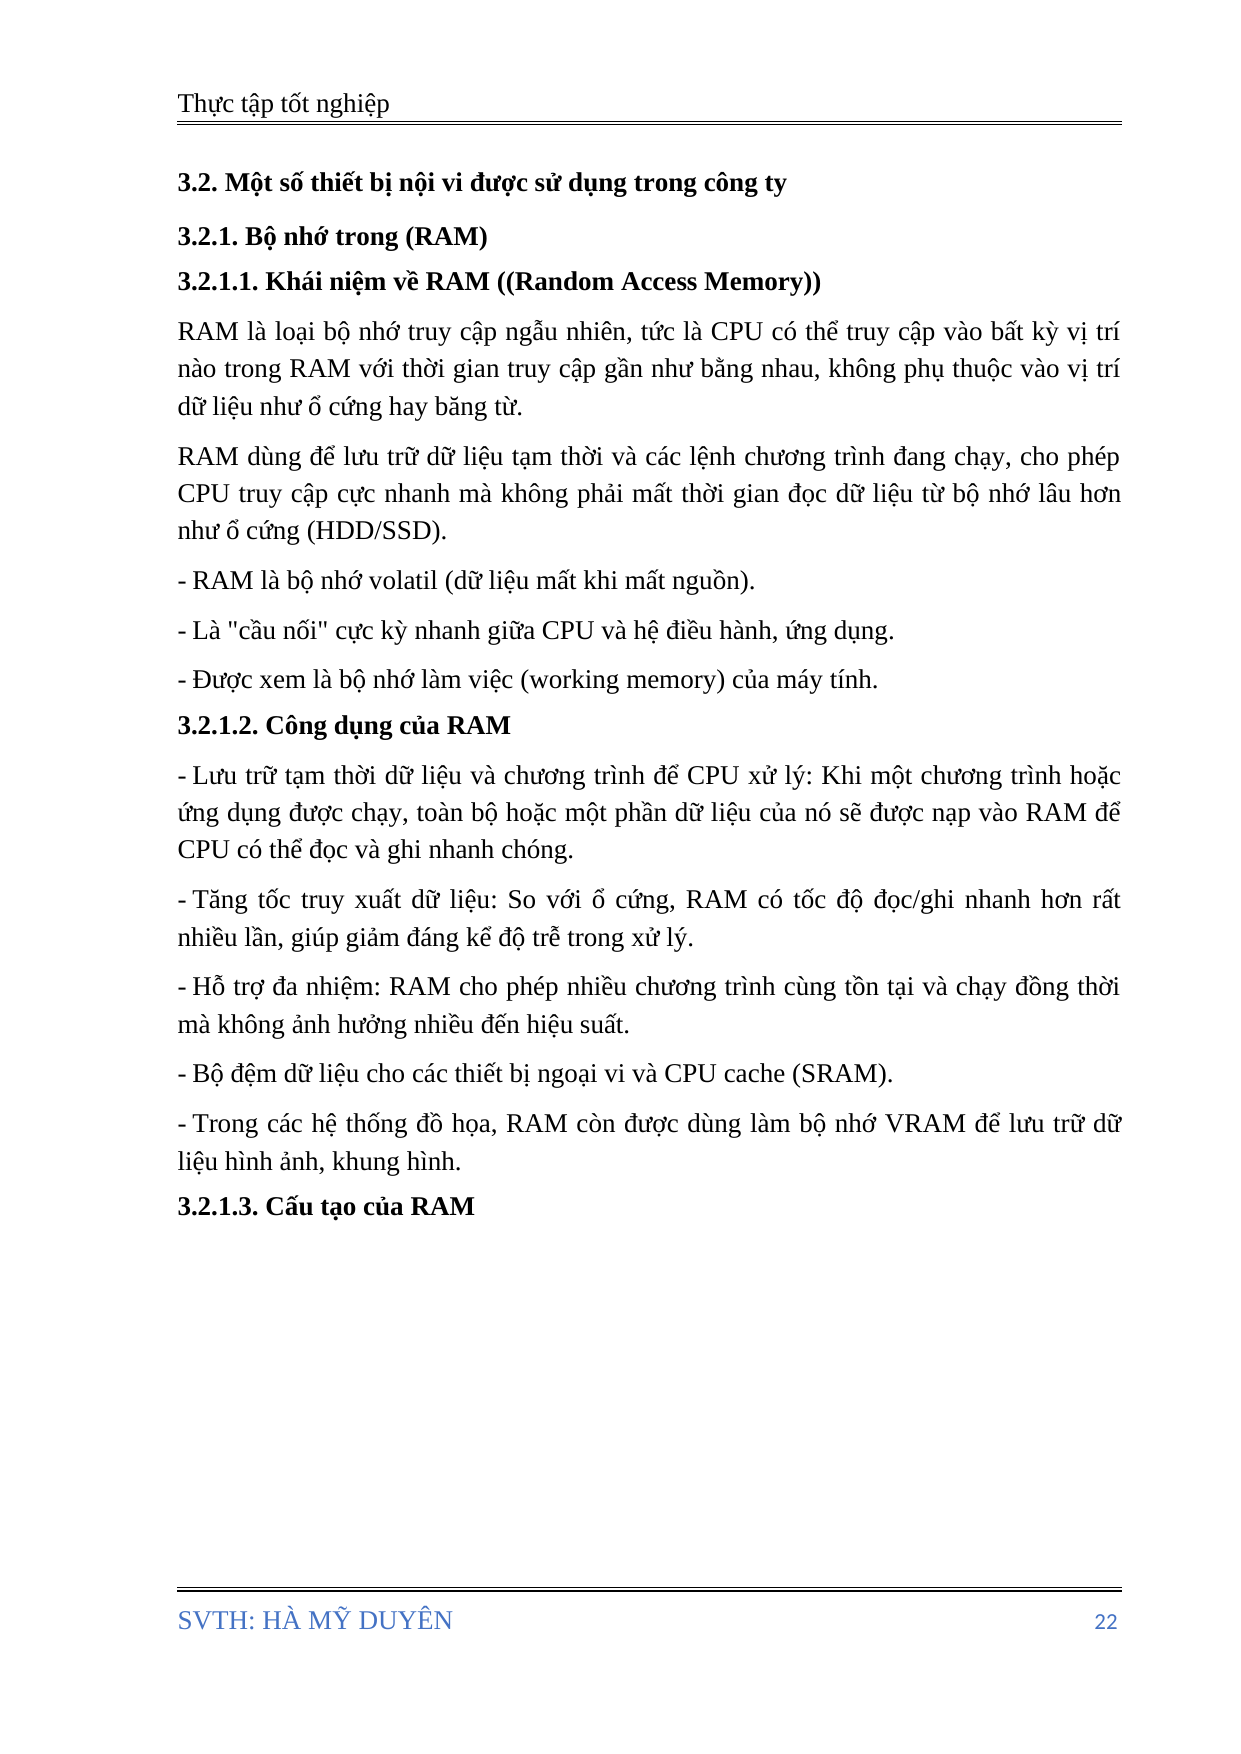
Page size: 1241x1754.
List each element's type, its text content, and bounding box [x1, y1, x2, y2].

subtitle Cấu tạo của RAM [177, 1190, 1122, 1221]
subtitle Công dụng của RAM [177, 709, 1122, 740]
text - Hỗ trợ đa nhiệm: RAM cho phép nhiều chương trình cùng tồn tại và chạy đồng thời mà không ảnh hưởng nhiều đến hiệu suất. [177, 971, 1122, 1039]
text - Là "cầu nối" cực kỳ nhanh giữa CPU và hệ điều hành, ứng dụng. [177, 614, 1122, 645]
text - RAM là bộ nhớ volatil (dữ liệu mất khi mất nguồn). [177, 564, 1122, 595]
subtitle Khái niệm về RAM ((Random Access Memory)) [177, 266, 1122, 297]
subtitle Bộ nhớ trong (RAM) [177, 220, 1122, 251]
text RAM dùng để lưu trữ dữ liệu tạm thời và các lệnh chương trình đang chạy, cho phép CPU truy cập cực nhanh mà không phải mất thời gian đọc dữ liệu từ bộ nhớ lâu hơn như ổ cứng (HDD/SSD). [177, 440, 1122, 545]
text RAM là loại bộ nhớ truy cập ngẫu nhiên, tức là CPU có thể truy cập vào bất kỳ vị trí nào trong RAM với thời gian truy cập gần như bằng nhau, không phụ thuộc vào vị trí dữ liệu như ổ cứng hay băng từ. [177, 315, 1122, 421]
text - Bộ đệm dữ liệu cho các thiết bị ngoại vi và CPU cache (SRAM). [177, 1058, 1122, 1089]
text - Lưu trữ tạm thời dữ liệu và chương trình để CPU xử lý: Khi một chương trình hoặc ứng dụng được chạy, toàn bộ hoặc một phần dữ liệu của nó sẽ được nạp vào RAM để CPU có thể đọc và ghi nhanh chóng. [177, 759, 1122, 865]
text - Trong các hệ thống đồ họa, RAM còn được dùng làm bộ nhớ VRAM để lưu trữ dữ liệu hình ảnh, khung hình. [177, 1107, 1122, 1176]
subtitle Một số thiết bị nội vi được sử dụng trong công ty [177, 166, 1122, 197]
text - Được xem là bộ nhớ làm việc (working memory) của máy tính. [177, 664, 1122, 695]
text - Tăng tốc truy xuất dữ liệu: So với ổ cứng, RAM có tốc độ đọc/ghi nhanh hơn rất nhiều lần, giúp giảm đáng kể độ trễ trong xử lý. [177, 883, 1122, 952]
